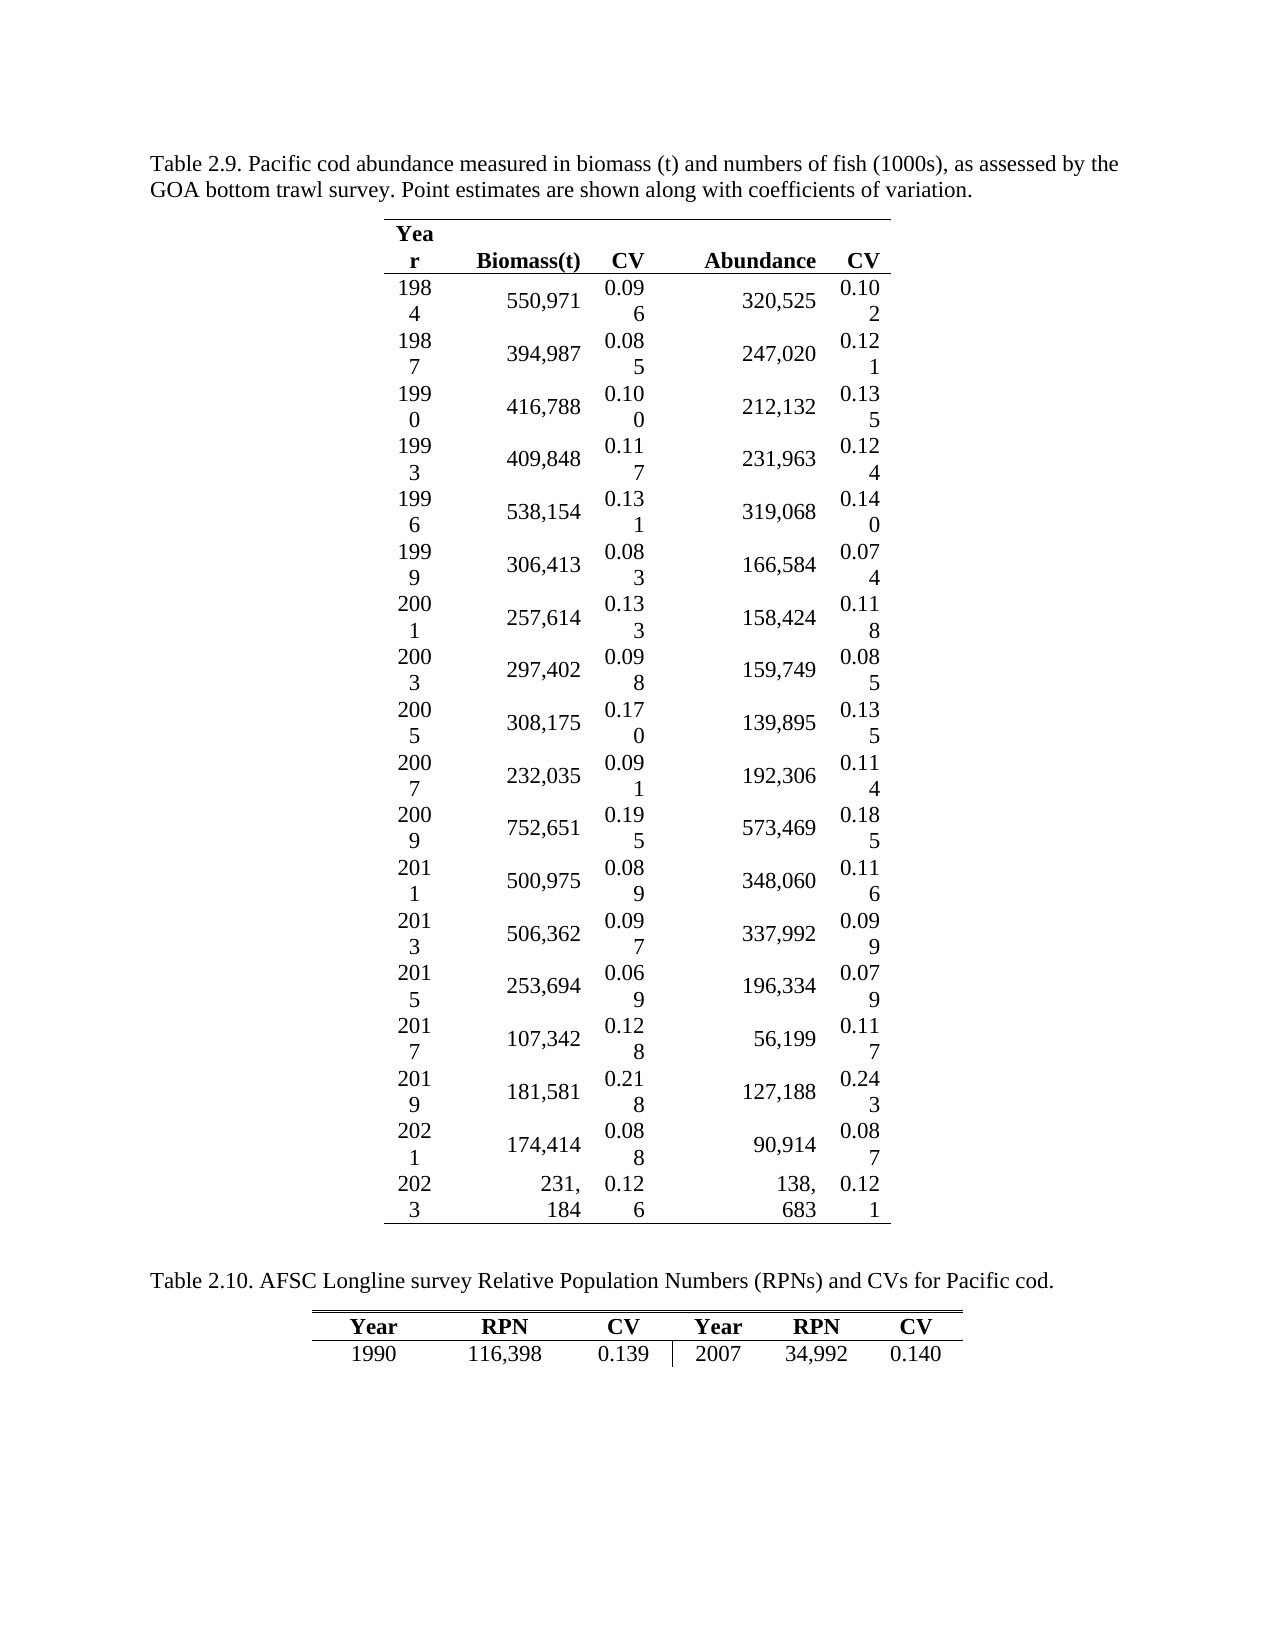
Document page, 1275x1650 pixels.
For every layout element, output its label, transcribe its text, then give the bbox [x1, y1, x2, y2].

table_cell 0.085 [592, 327, 656, 379]
table_cell 1990 [384, 380, 445, 432]
table_cell 231,963 [656, 432, 827, 485]
table_cell 1987 [384, 327, 445, 379]
table_cell 0.135 [828, 380, 891, 432]
table_cell 0.170 [592, 696, 656, 748]
subtitle Table 2.9. Pacific cod abundance measured in biomass (t) and numbers of fish (1000s), as assessed by the GOA bottom trawl survey. Point estimates are shown along with coefficients of variation. [150, 150, 1125, 203]
table_header CV [592, 220, 656, 273]
table_cell 2001 [384, 590, 445, 643]
table_cell 257,614 [445, 590, 592, 643]
table_cell 306,413 [445, 538, 592, 590]
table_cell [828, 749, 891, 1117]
table_cell 308,175 [445, 696, 592, 748]
table_cell 1996 [384, 485, 445, 538]
table_cell 416,788 [445, 380, 592, 432]
table_cell 0.096 [592, 274, 656, 327]
table_cell 0.117 [592, 432, 656, 485]
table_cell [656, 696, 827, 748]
table_header Biomass(t) [445, 220, 592, 273]
table_cell 0.140 [828, 485, 891, 538]
table_cell 0.085 [828, 643, 891, 696]
table_cell 0.131 [592, 485, 656, 538]
table_cell 409,848 [445, 432, 592, 485]
table_cell 538,154 [445, 485, 592, 538]
table_header CV [828, 220, 891, 273]
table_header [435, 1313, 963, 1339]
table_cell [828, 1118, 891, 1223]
table_cell 0.121 [828, 327, 891, 379]
table_cell 2005 [384, 696, 445, 748]
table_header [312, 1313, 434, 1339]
table_cell 550,971 [445, 274, 592, 327]
table_cell 158,424 [656, 590, 827, 643]
table_cell 0.124 [828, 432, 891, 485]
table_cell 1984 [384, 274, 445, 327]
table_cell 212,132 [656, 380, 827, 432]
table_cell 394,987 [445, 327, 592, 379]
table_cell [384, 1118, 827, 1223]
table_cell 297,402 [445, 643, 592, 696]
table_cell 0.098 [592, 643, 656, 696]
table_cell 0.083 [592, 538, 656, 590]
table_cell 0.118 [828, 590, 891, 643]
table_cell 1999 [384, 538, 445, 590]
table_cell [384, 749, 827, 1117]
subtitle Table 2.10. AFSC Longline survey Relative Population Numbers (RPNs) and CVs for Pacific cod. [150, 1267, 1125, 1293]
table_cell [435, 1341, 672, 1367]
table_cell 0.102 [828, 274, 891, 327]
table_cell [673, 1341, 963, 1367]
table_cell 159,749 [656, 643, 827, 696]
table_cell 320,525 [656, 274, 827, 327]
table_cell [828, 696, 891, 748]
table_cell 0.074 [828, 538, 891, 590]
table_cell 247,020 [656, 327, 827, 379]
table_cell 0.133 [592, 590, 656, 643]
table_header Year [384, 220, 445, 273]
table_cell 2003 [384, 643, 445, 696]
table_cell 1993 [384, 432, 445, 485]
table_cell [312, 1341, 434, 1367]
table_cell 166,584 [656, 538, 827, 590]
table_cell 319,068 [656, 485, 827, 538]
table_cell 0.100 [592, 380, 656, 432]
table_header Abundance [656, 220, 827, 273]
